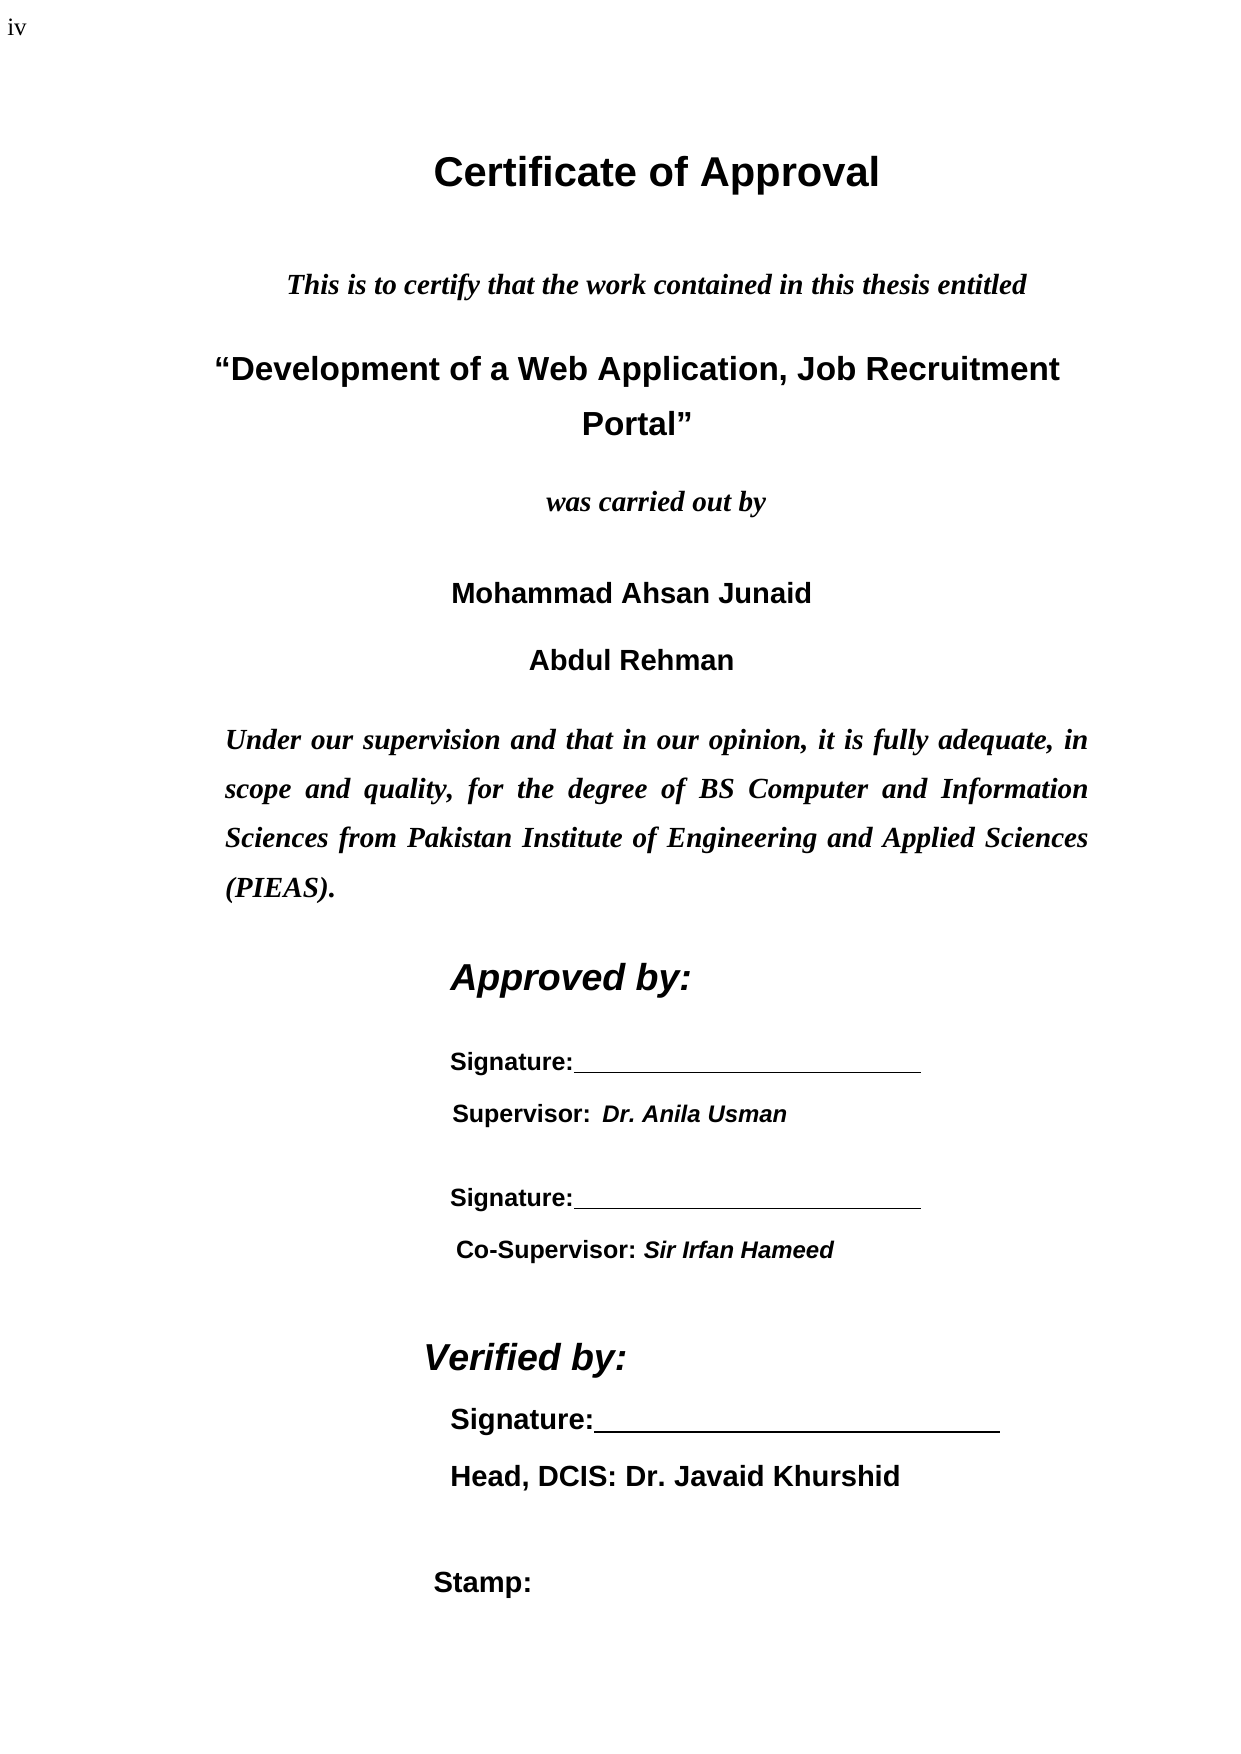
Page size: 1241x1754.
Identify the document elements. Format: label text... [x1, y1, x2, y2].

text Signature: Head, DCIS: Dr. Javaid Khurshid [450, 1402, 1001, 1493]
text Verified by: [423, 1335, 1123, 1378]
text Abdul Rehman [139, 643, 1123, 677]
text Portal” [177, 404, 1097, 443]
text “Development of a Web Application, Job Recruitment [177, 349, 1097, 387]
text This is to certify that the work contained in this thesis entitled [260, 267, 1056, 301]
text Signature: Supervisor: Dr. Anila Usman [450, 1047, 921, 1128]
text was carried out by [259, 484, 1056, 518]
text Under our supervision and that in our opinion, it is fully adequate, in scope and quality, for the degree of BS Computer and Information Sciences from Pakistan Institute of Engineering and Applied Sciences (PIEAS). [225, 722, 1089, 903]
text Certificate of Approval [433, 148, 1123, 196]
text Stamp: [433, 1565, 1123, 1598]
text Approved by: [450, 955, 1123, 998]
text Mohammad Ahsan Junaid [139, 576, 1123, 609]
text Signature: Co-Supervisor: Sir Irfan Hameed [450, 1183, 921, 1264]
